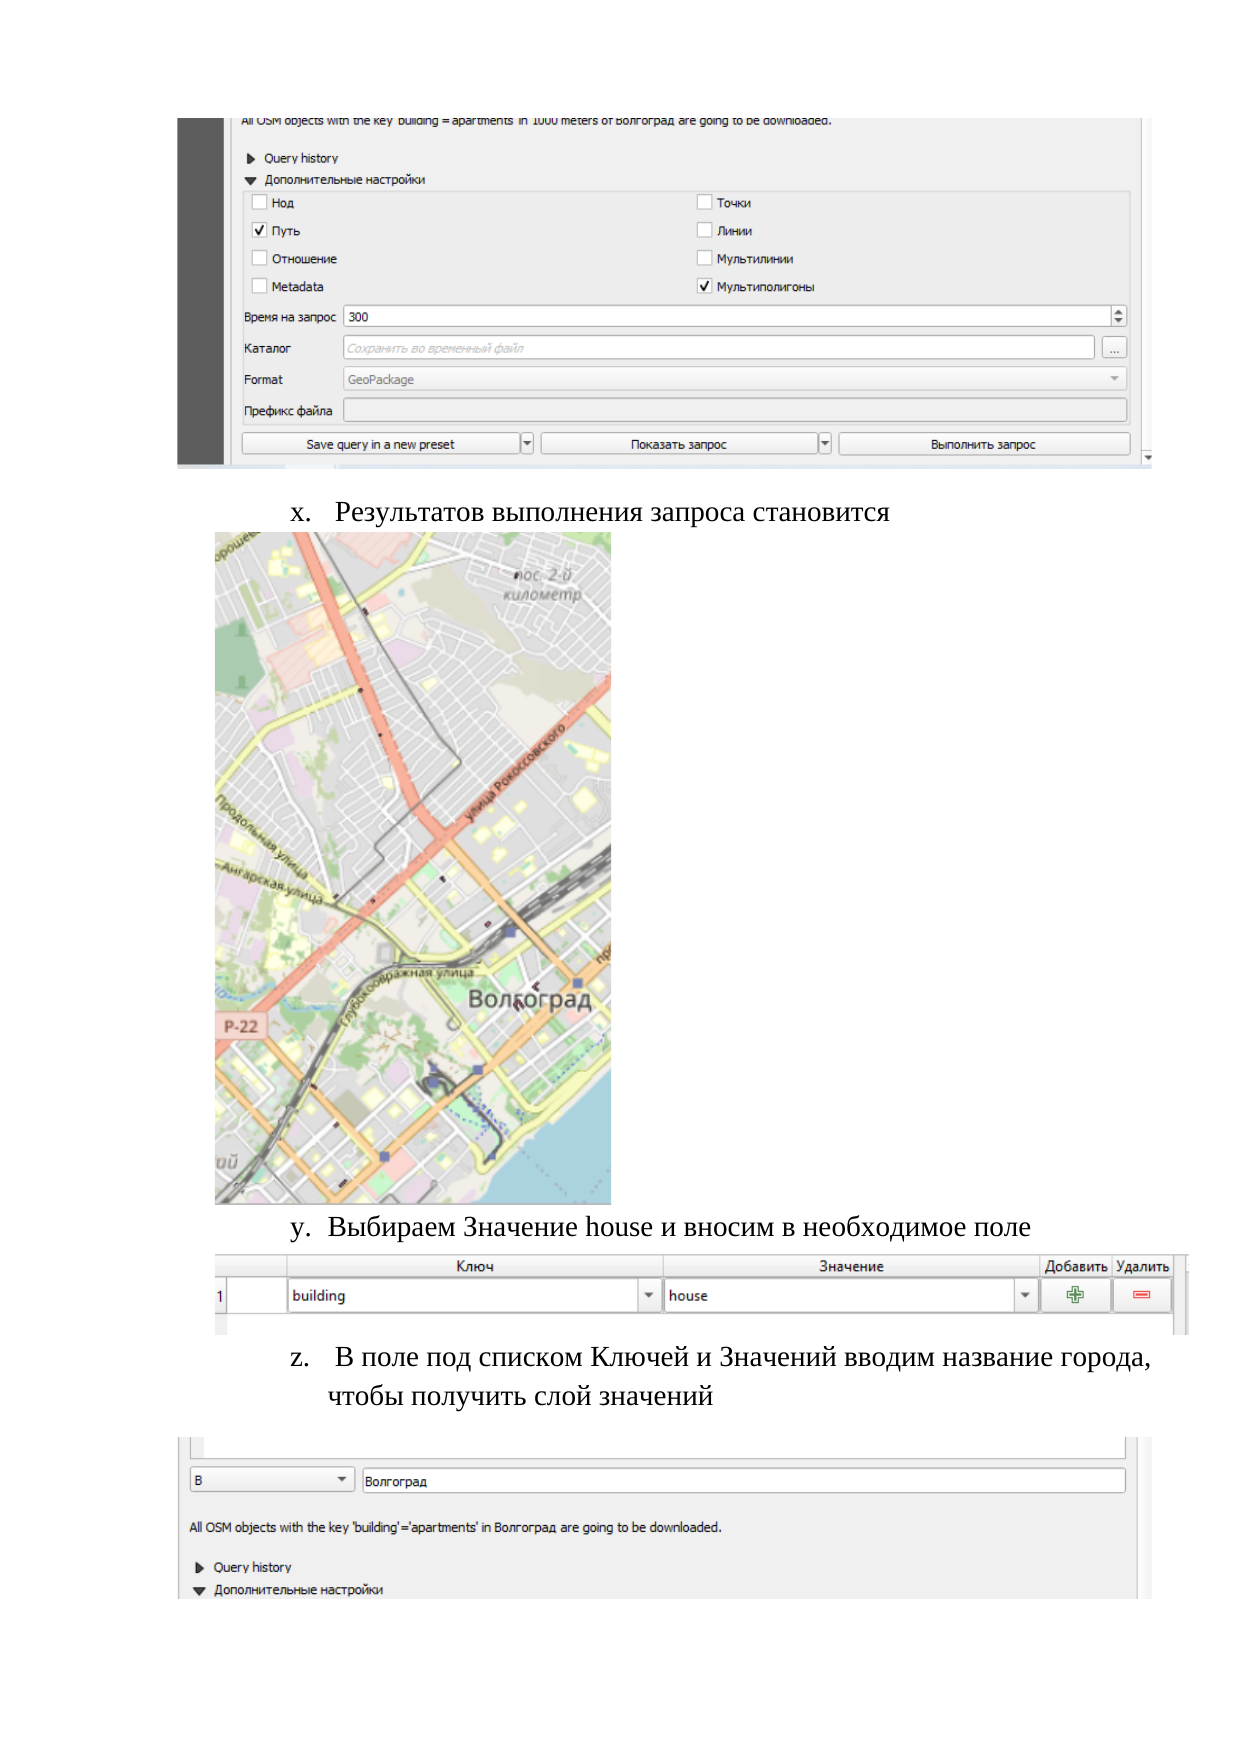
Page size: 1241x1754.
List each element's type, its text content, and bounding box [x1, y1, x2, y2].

picture [177, 1437, 1152, 1599]
picture [214, 1247, 1190, 1335]
picture [177, 118, 1152, 469]
list Результатов выполнения запроса становится [290, 494, 1152, 527]
picture [214, 532, 612, 1205]
list Выбираем Значение house и вносим в необходимое поле [290, 1209, 1152, 1243]
list В поле под списком Ключей и Значений вводим название города, чтобы получить слой значений [290, 1339, 1152, 1411]
